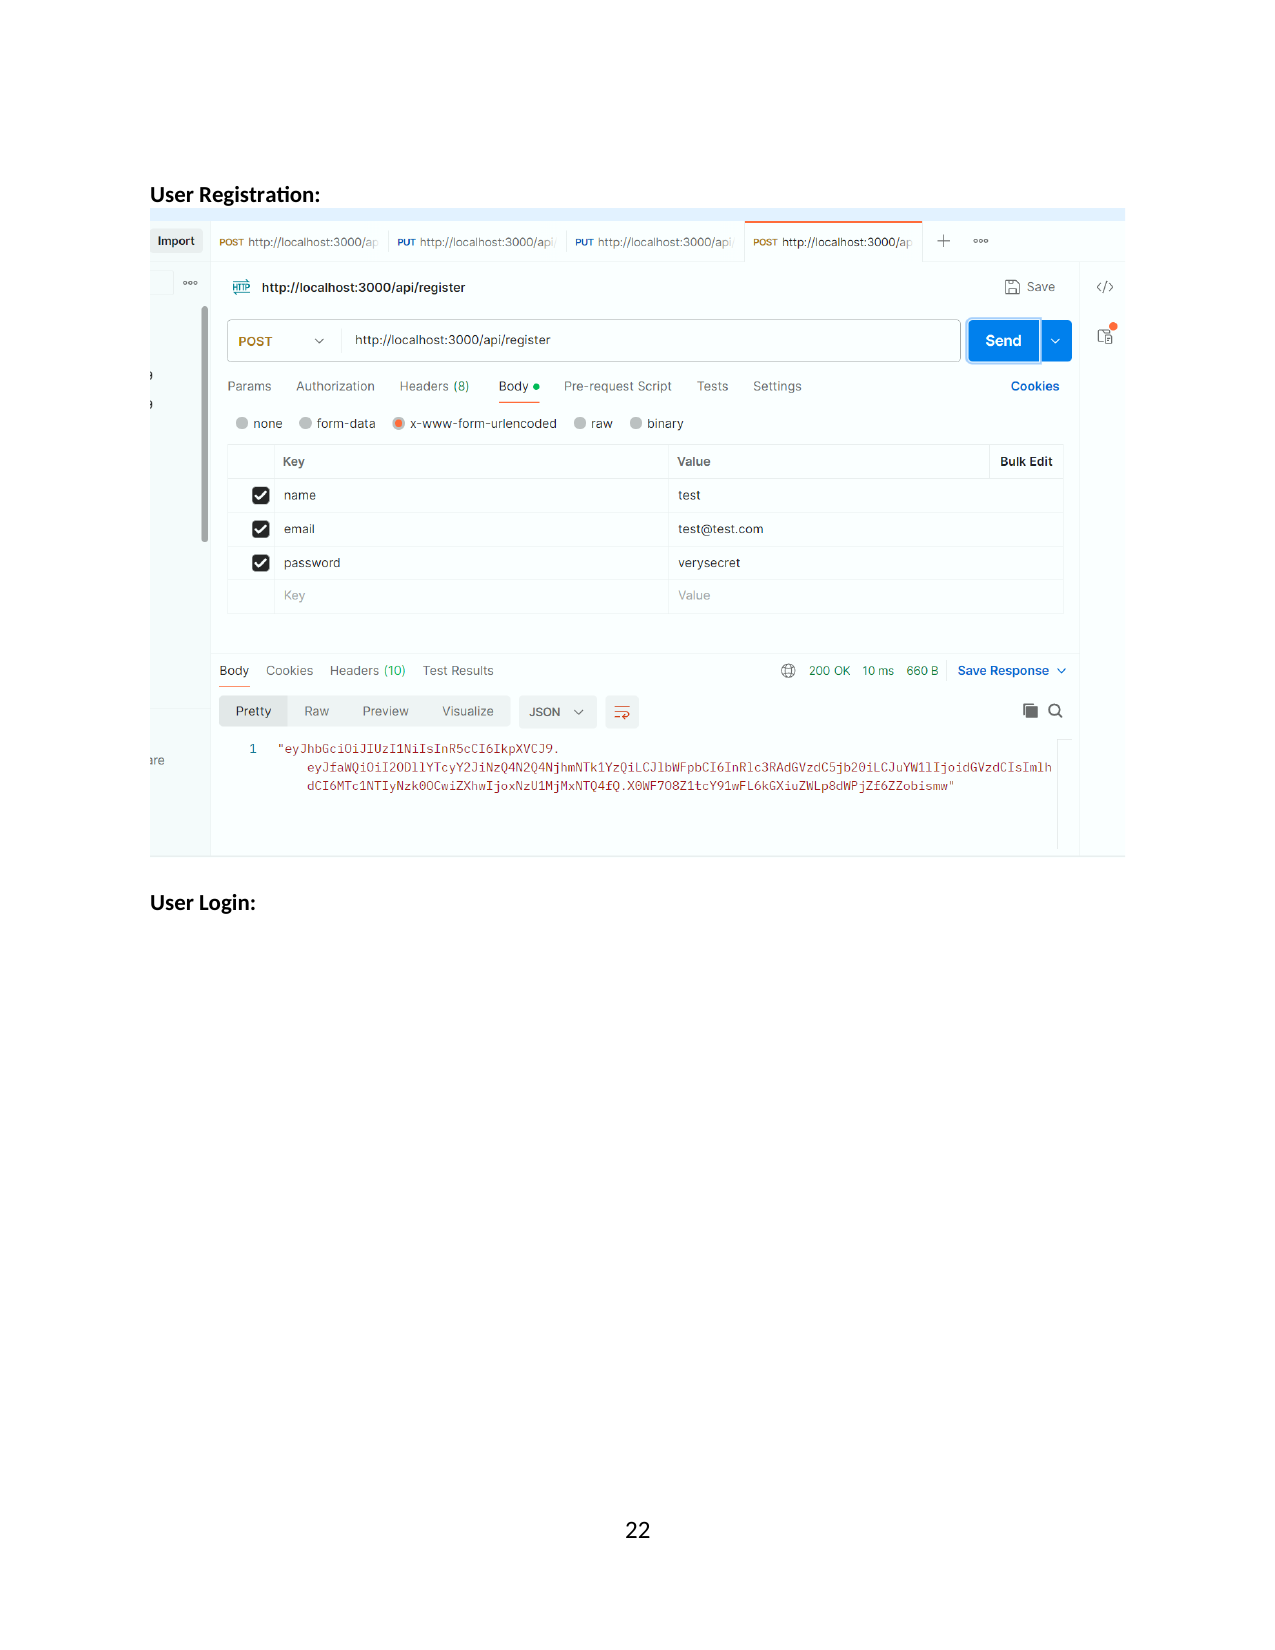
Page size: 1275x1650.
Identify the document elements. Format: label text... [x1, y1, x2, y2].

picture [150, 208, 1125, 858]
subtitle User Registration: [150, 181, 1125, 208]
subtitle User Login: [150, 888, 1125, 916]
